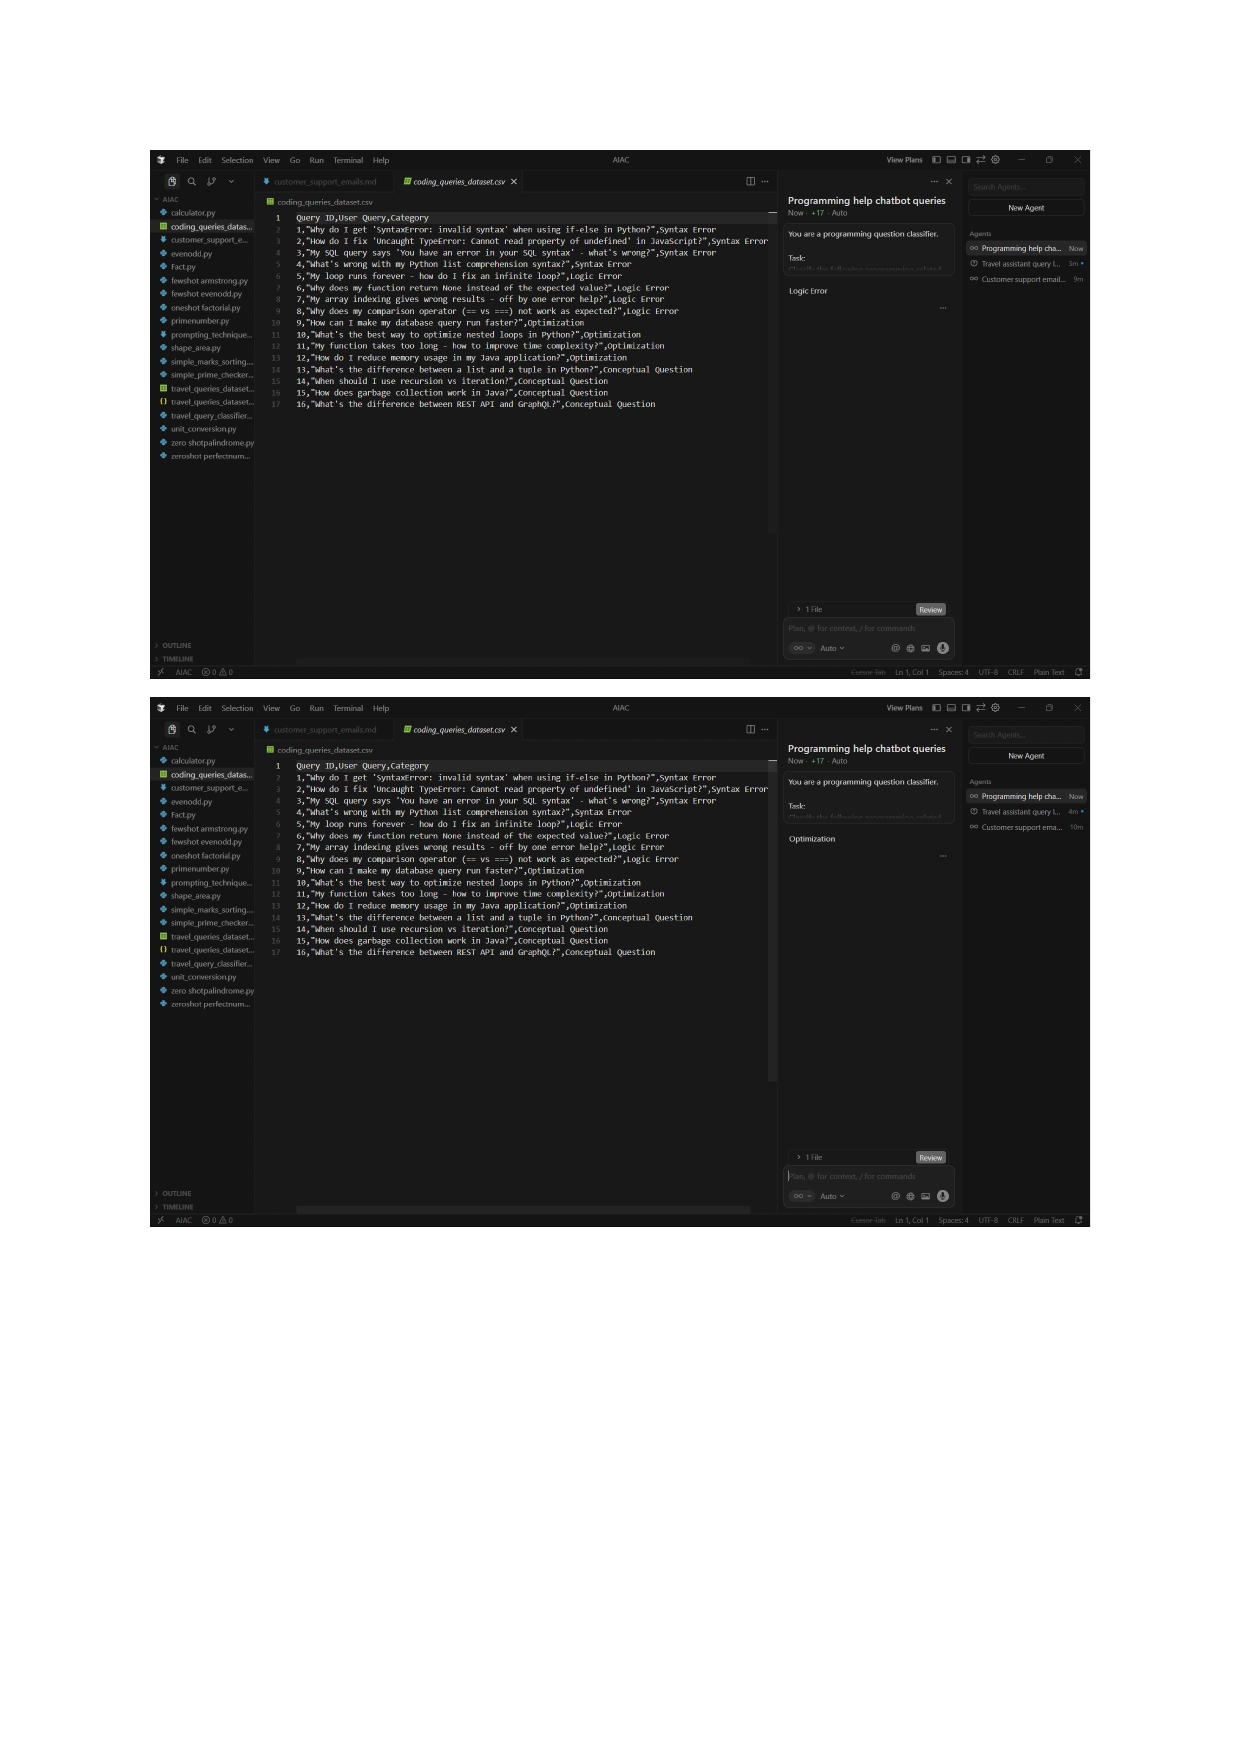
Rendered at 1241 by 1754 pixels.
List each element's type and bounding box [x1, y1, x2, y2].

picture [150, 697, 1091, 1227]
picture [150, 150, 1091, 679]
